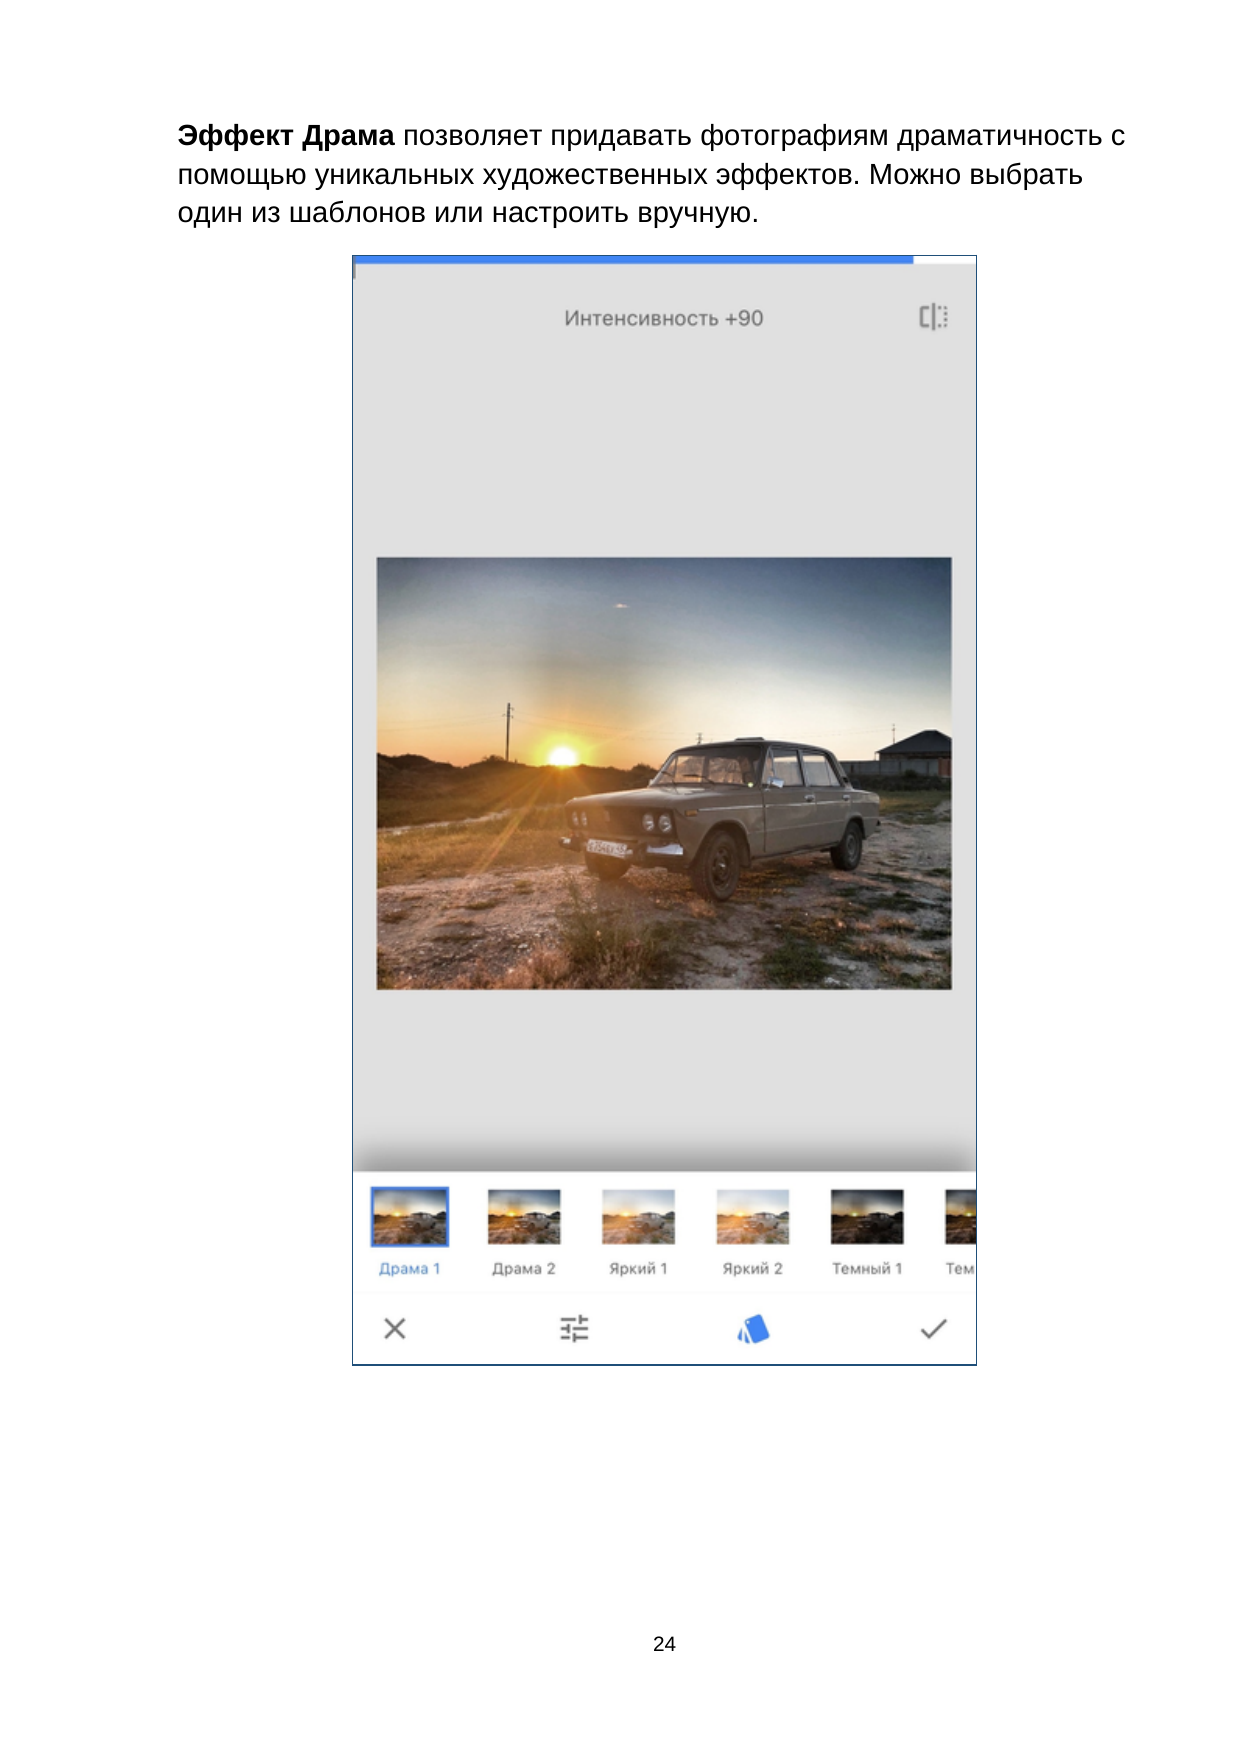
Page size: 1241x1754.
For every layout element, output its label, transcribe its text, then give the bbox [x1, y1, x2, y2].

picture [353, 256, 976, 1364]
text Эффект Драма позволяет придавать фотографиям драматичность с помощью уникальных художественных эффектов. Можно выбрать один из шаблонов или настроить вручную. [177, 118, 1152, 229]
